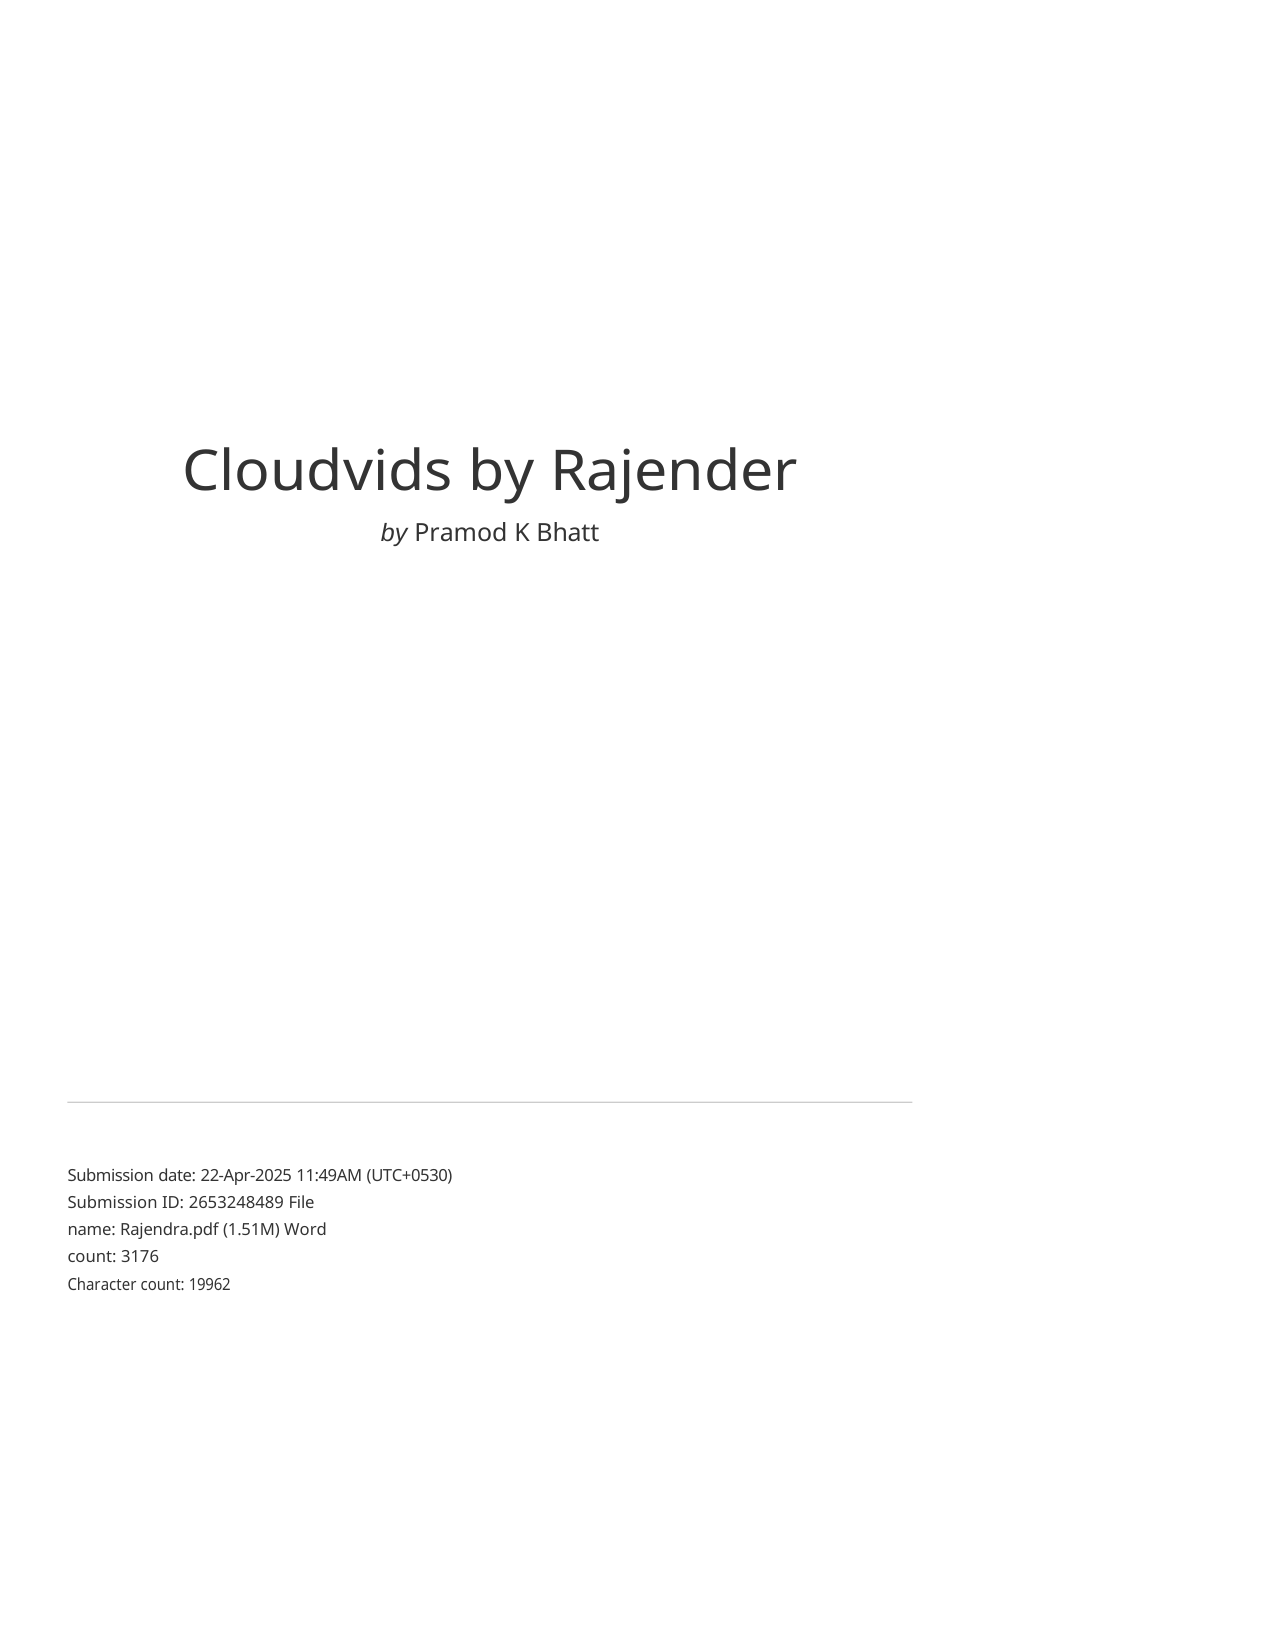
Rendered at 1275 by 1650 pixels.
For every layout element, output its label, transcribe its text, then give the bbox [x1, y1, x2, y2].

text Character count: 19962 [67, 1273, 1087, 1295]
text Submission date: 22-Apr-2025 11:49AM (UTC+0530) [67, 1164, 1087, 1187]
text by Pramod K Bhatt [37, 515, 942, 549]
text Submission ID: 2653248489 File name: Rajendra.pdf (1.51M) Word count: 3176 [67, 1190, 331, 1268]
text Cloudvids by Rajender [37, 430, 942, 507]
